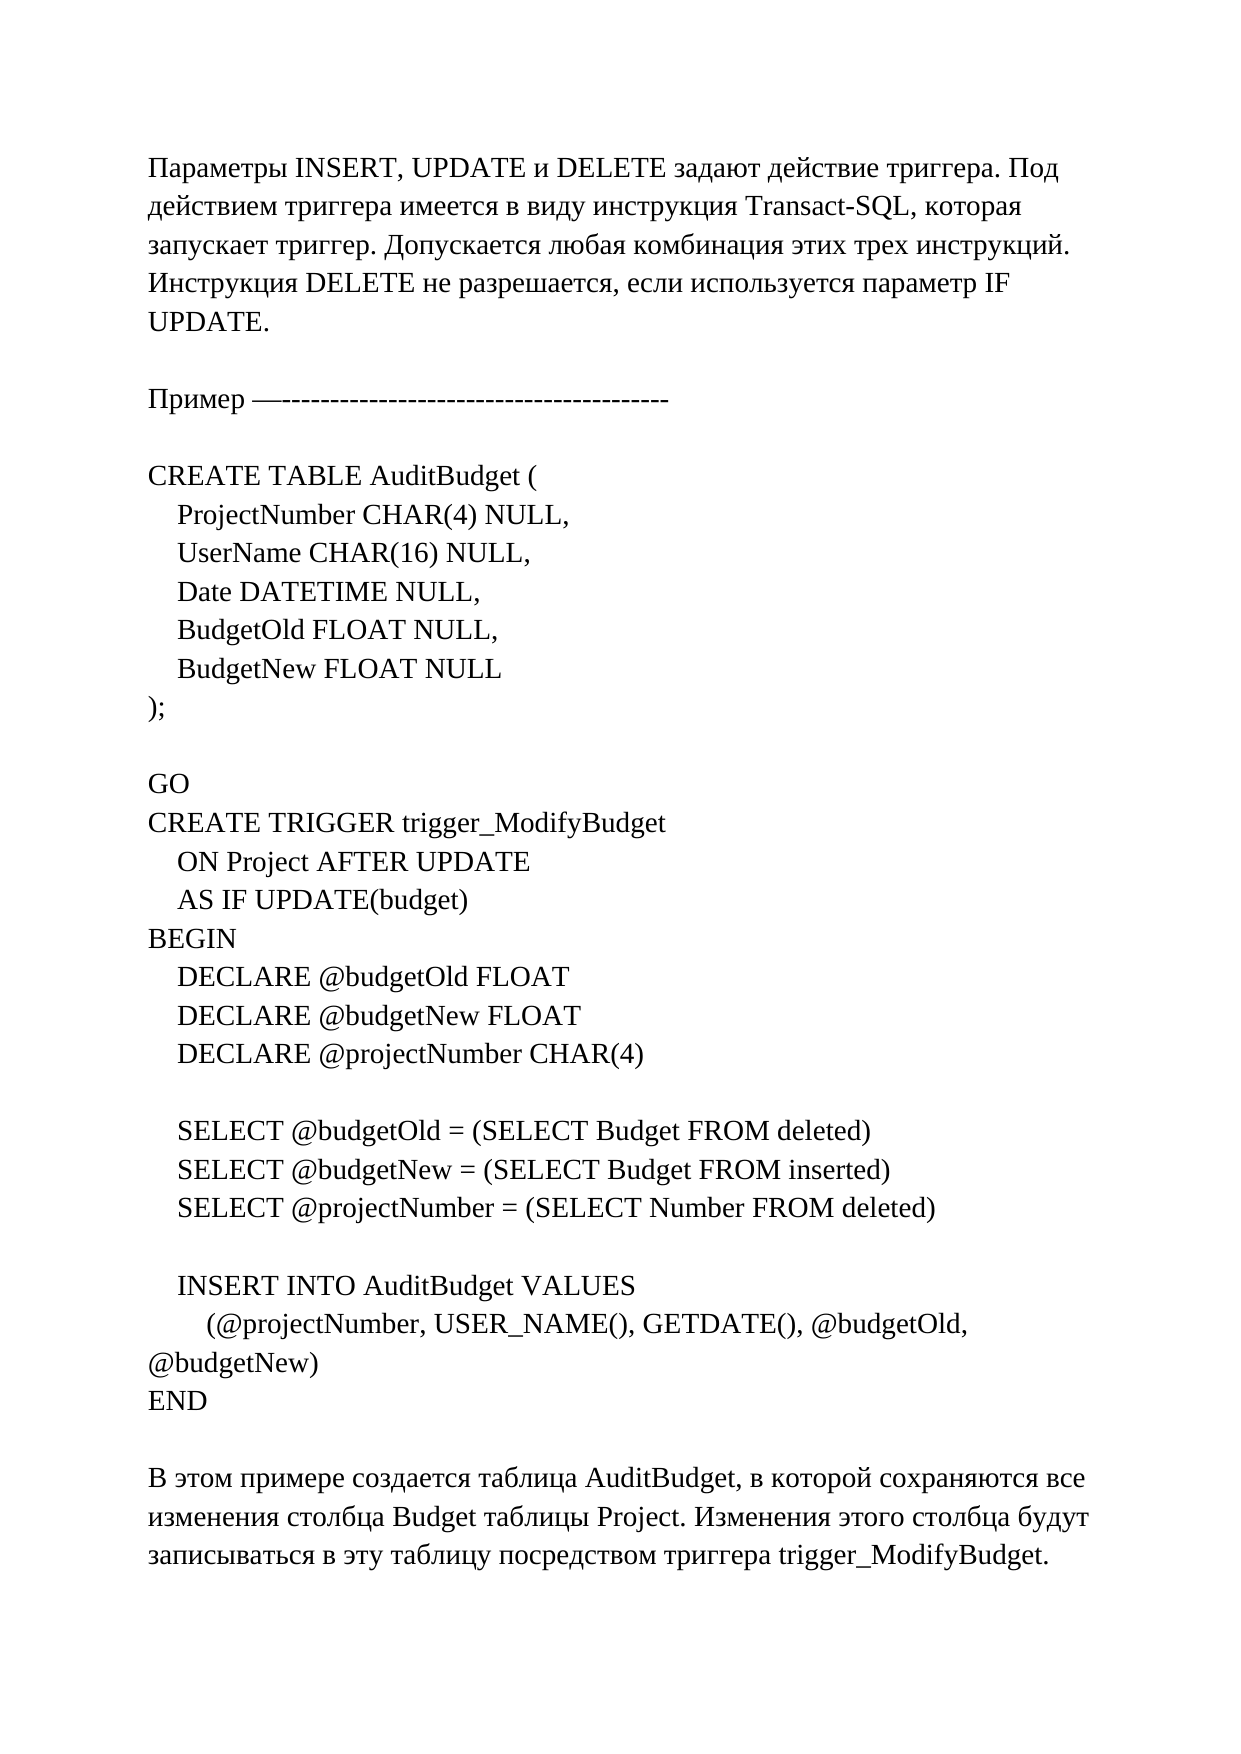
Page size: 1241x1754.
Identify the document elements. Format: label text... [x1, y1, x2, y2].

text AS IF UPDATE(budget) [148, 882, 1090, 916]
text SELECT @budgetOld = (SELECT Budget FROM deleted) [148, 1113, 1090, 1147]
text DECLARE @projectNumber CHAR(4) [148, 1036, 1090, 1070]
text Пример —---------------------------------------- [148, 381, 1090, 415]
text (@projectNumber, USER_NAME(), GETDATE(), @budgetOld, @budgetNew) [148, 1306, 1090, 1378]
text DECLARE @budgetOld FLOAT [148, 959, 1090, 993]
text GO [148, 767, 1090, 800]
text ); [148, 689, 1090, 723]
text CREATE TRIGGER trigger_ModifyBudget [148, 805, 1090, 839]
text END [148, 1383, 1090, 1417]
text SELECT @budgetNew = (SELECT Budget FROM inserted) [148, 1152, 1090, 1186]
text BEGIN [148, 921, 1090, 954]
text DECLARE @budgetNew FLOAT [148, 998, 1090, 1031]
text Параметры INSERT, UPDATE и DELETE задают действие триггера. Под действием триггера имеется в виду инструкция Transact-SQL, которая запускает триггер. Допускается любая комбинация этих трех инструкций. Инструкция DELETE не разрешается, если используется параметр IF UPDATE. [148, 150, 1090, 338]
text BudgetNew FLOAT NULL [148, 651, 1090, 684]
text В этом примере создается таблица AuditBudget, в которой сохраняются все изменения столбца Budget таблицы Project. Изменения этого столбца будут записываться в эту таблицу посредством триггера trigger_ModifyBudget. [148, 1460, 1090, 1571]
text ON Project AFTER UPDATE [148, 844, 1090, 877]
text SELECT @projectNumber = (SELECT Number FROM deleted) [148, 1191, 1090, 1224]
text CREATE TABLE AuditBudget ( [148, 458, 1090, 492]
text ProjectNumber CHAR(4) NULL, [148, 497, 1090, 530]
text UserName CHAR(16) NULL, [148, 535, 1090, 569]
text INSERT INTO AuditBudget VALUES [148, 1268, 1090, 1301]
text Date DATETIME NULL, [148, 574, 1090, 607]
text BudgetOld FLOAT NULL, [148, 612, 1090, 646]
